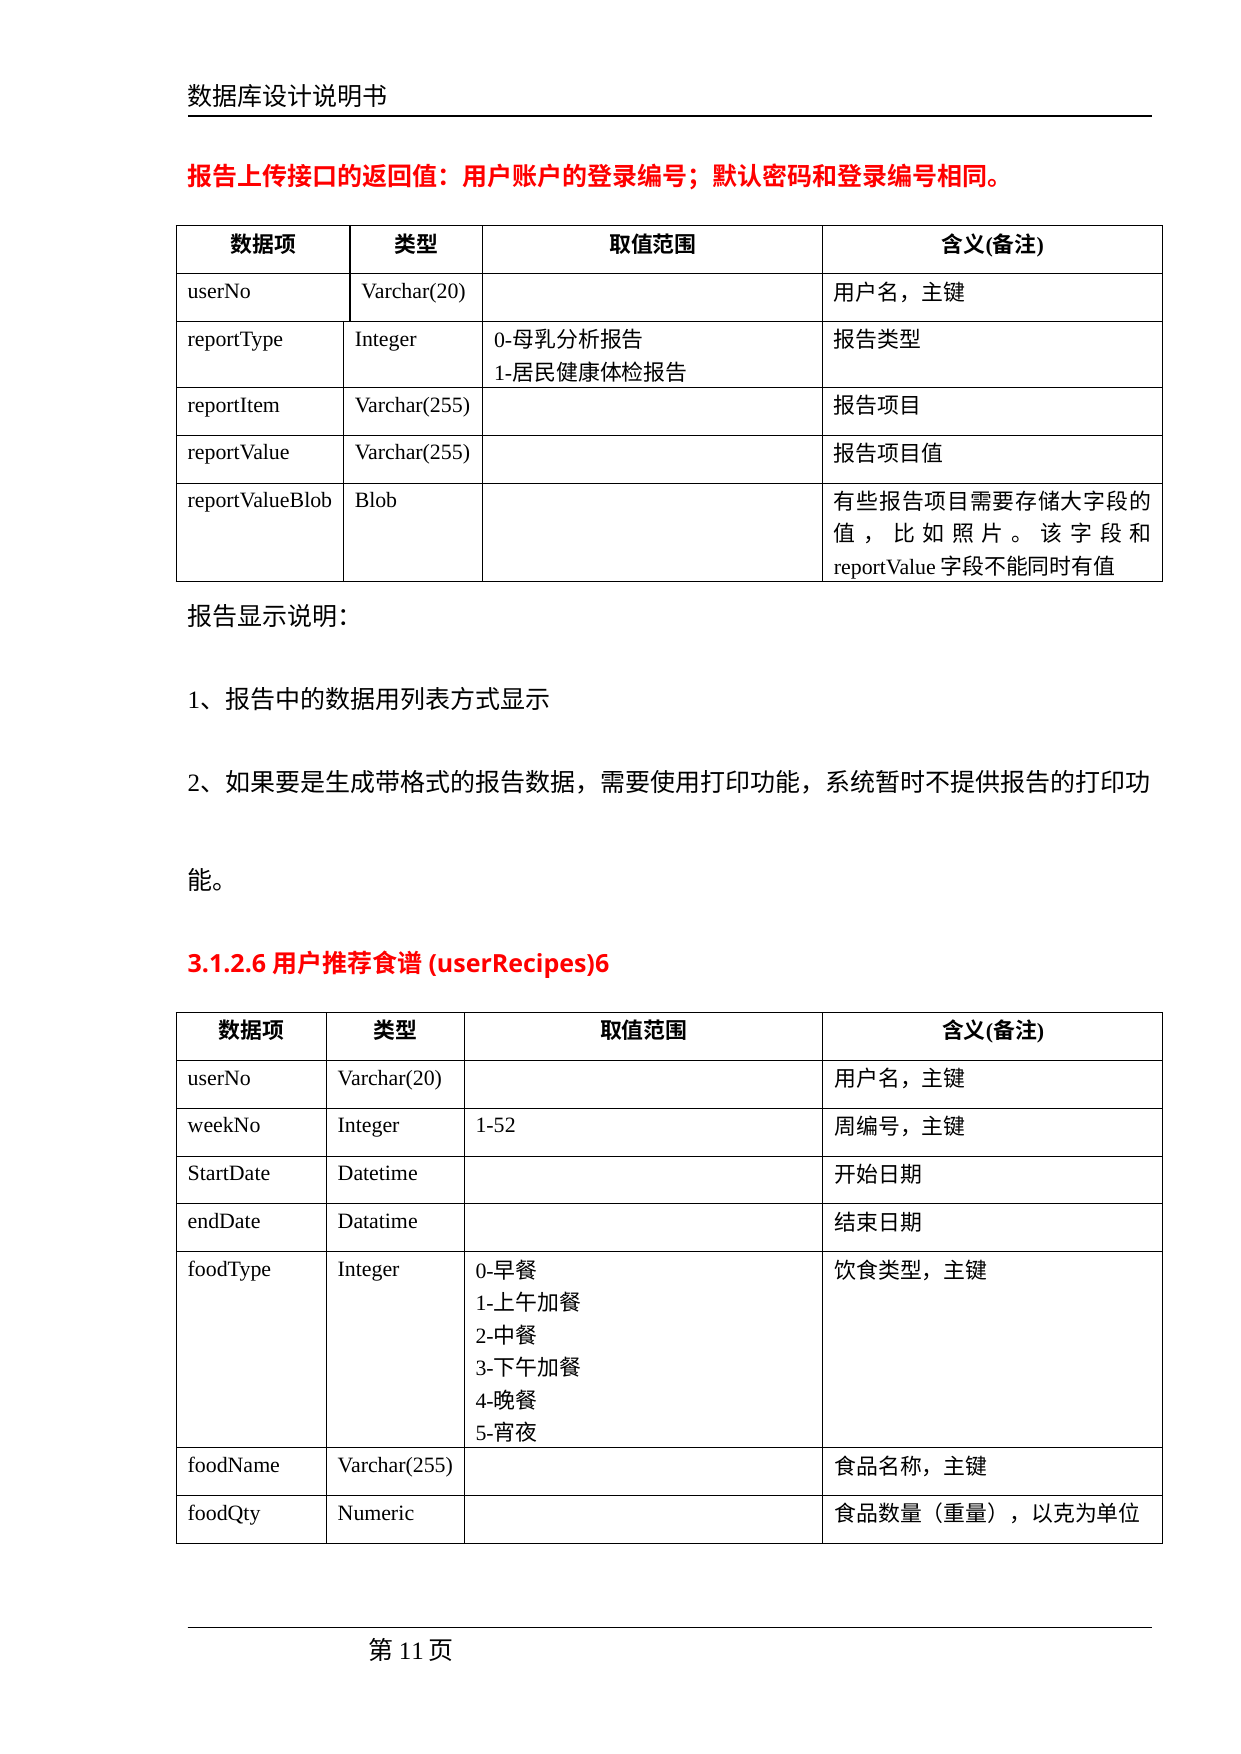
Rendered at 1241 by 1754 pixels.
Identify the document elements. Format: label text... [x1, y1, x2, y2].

table_cell foodType [177, 1252, 326, 1447]
table_cell StartDate [177, 1157, 326, 1203]
table_cell reportItem [177, 388, 343, 435]
table_header 取值范围 [465, 1013, 822, 1060]
table_cell Integer [327, 1109, 464, 1156]
table_cell Varchar(255) [344, 388, 482, 435]
table_header 含义(备注) [823, 1013, 1162, 1060]
table_cell [483, 274, 822, 321]
table_cell 报告类型 [823, 322, 1162, 387]
table_cell [483, 436, 822, 482]
table_cell [465, 1061, 822, 1108]
table_cell 0-早餐 1-上午加餐 2-中餐 3-下午加餐 4-晚餐 5-宵夜 [465, 1252, 822, 1447]
table_cell 1-52 [465, 1109, 822, 1156]
table_cell 饮食类型，主键 [823, 1252, 1162, 1447]
text 报告显示说明： [187, 582, 1152, 647]
table_cell 食品名称，主键 [823, 1448, 1162, 1495]
table_cell Numeric [327, 1496, 464, 1543]
table_cell 周编号，主键 [823, 1109, 1162, 1156]
table_cell 食品数量（重量），以克为单位 [823, 1496, 1162, 1543]
table_cell Datatime [327, 1204, 464, 1251]
table_header 取值范围 [483, 226, 822, 273]
table_cell [465, 1157, 822, 1203]
table_cell [465, 1496, 822, 1543]
table_cell Varchar(255) [327, 1448, 464, 1495]
table_header 类型 [351, 226, 482, 273]
table_cell 结束日期 [823, 1204, 1162, 1251]
table_cell foodQty [177, 1496, 326, 1543]
text 2、如果要是生成带格式的报告数据，需要使用打印功能，系统暂时不提供报告的打印功能。 [187, 748, 1152, 911]
table_cell foodName [177, 1448, 326, 1495]
table_cell 0-母乳分析报告 1-居民健康体检报告 [483, 322, 822, 387]
table_cell Integer [327, 1252, 464, 1447]
table_cell Varchar(20) [351, 274, 482, 321]
text 1、报告中的数据用列表方式显示 [187, 665, 1152, 730]
table_cell reportType [177, 322, 343, 387]
table_cell 开始日期 [823, 1157, 1162, 1203]
table_cell 有些报告项目需要存储大字段的值，比如照片。该字段和reportValue字段不能同时有值 [823, 484, 1162, 581]
table_cell 报告项目值 [823, 436, 1162, 482]
table_cell Varchar(255) [344, 436, 482, 482]
table_cell Integer [344, 322, 482, 387]
table_cell reportValueBlob [177, 484, 343, 581]
subtitle 用户推荐食谱 (userRecipes)6 [187, 929, 1152, 994]
table_cell 用户名，主键 [823, 274, 1162, 321]
table_cell endDate [177, 1204, 326, 1251]
table_header 类型 [327, 1013, 464, 1060]
table_cell 用户名，主键 [823, 1061, 1162, 1108]
table_cell [465, 1204, 822, 1251]
table_cell [465, 1448, 822, 1495]
table_cell Varchar(20) [327, 1061, 464, 1108]
table_cell userNo [177, 1061, 326, 1108]
table_header 数据项 [177, 226, 349, 273]
table_cell [483, 484, 822, 581]
table_header 含义(备注) [823, 226, 1162, 273]
table_cell userNo [177, 274, 349, 321]
table_cell [483, 388, 822, 435]
table_cell weekNo [177, 1109, 326, 1156]
table_header 数据项 [177, 1013, 326, 1060]
text 报告上传接口的返回值：用户账户的登录编号；默认密码和登录编号相同。 [187, 142, 1152, 207]
table_cell 报告项目 [823, 388, 1162, 435]
table_cell Datetime [327, 1157, 464, 1203]
table_cell Blob [344, 484, 482, 581]
table_cell reportValue [177, 436, 343, 482]
